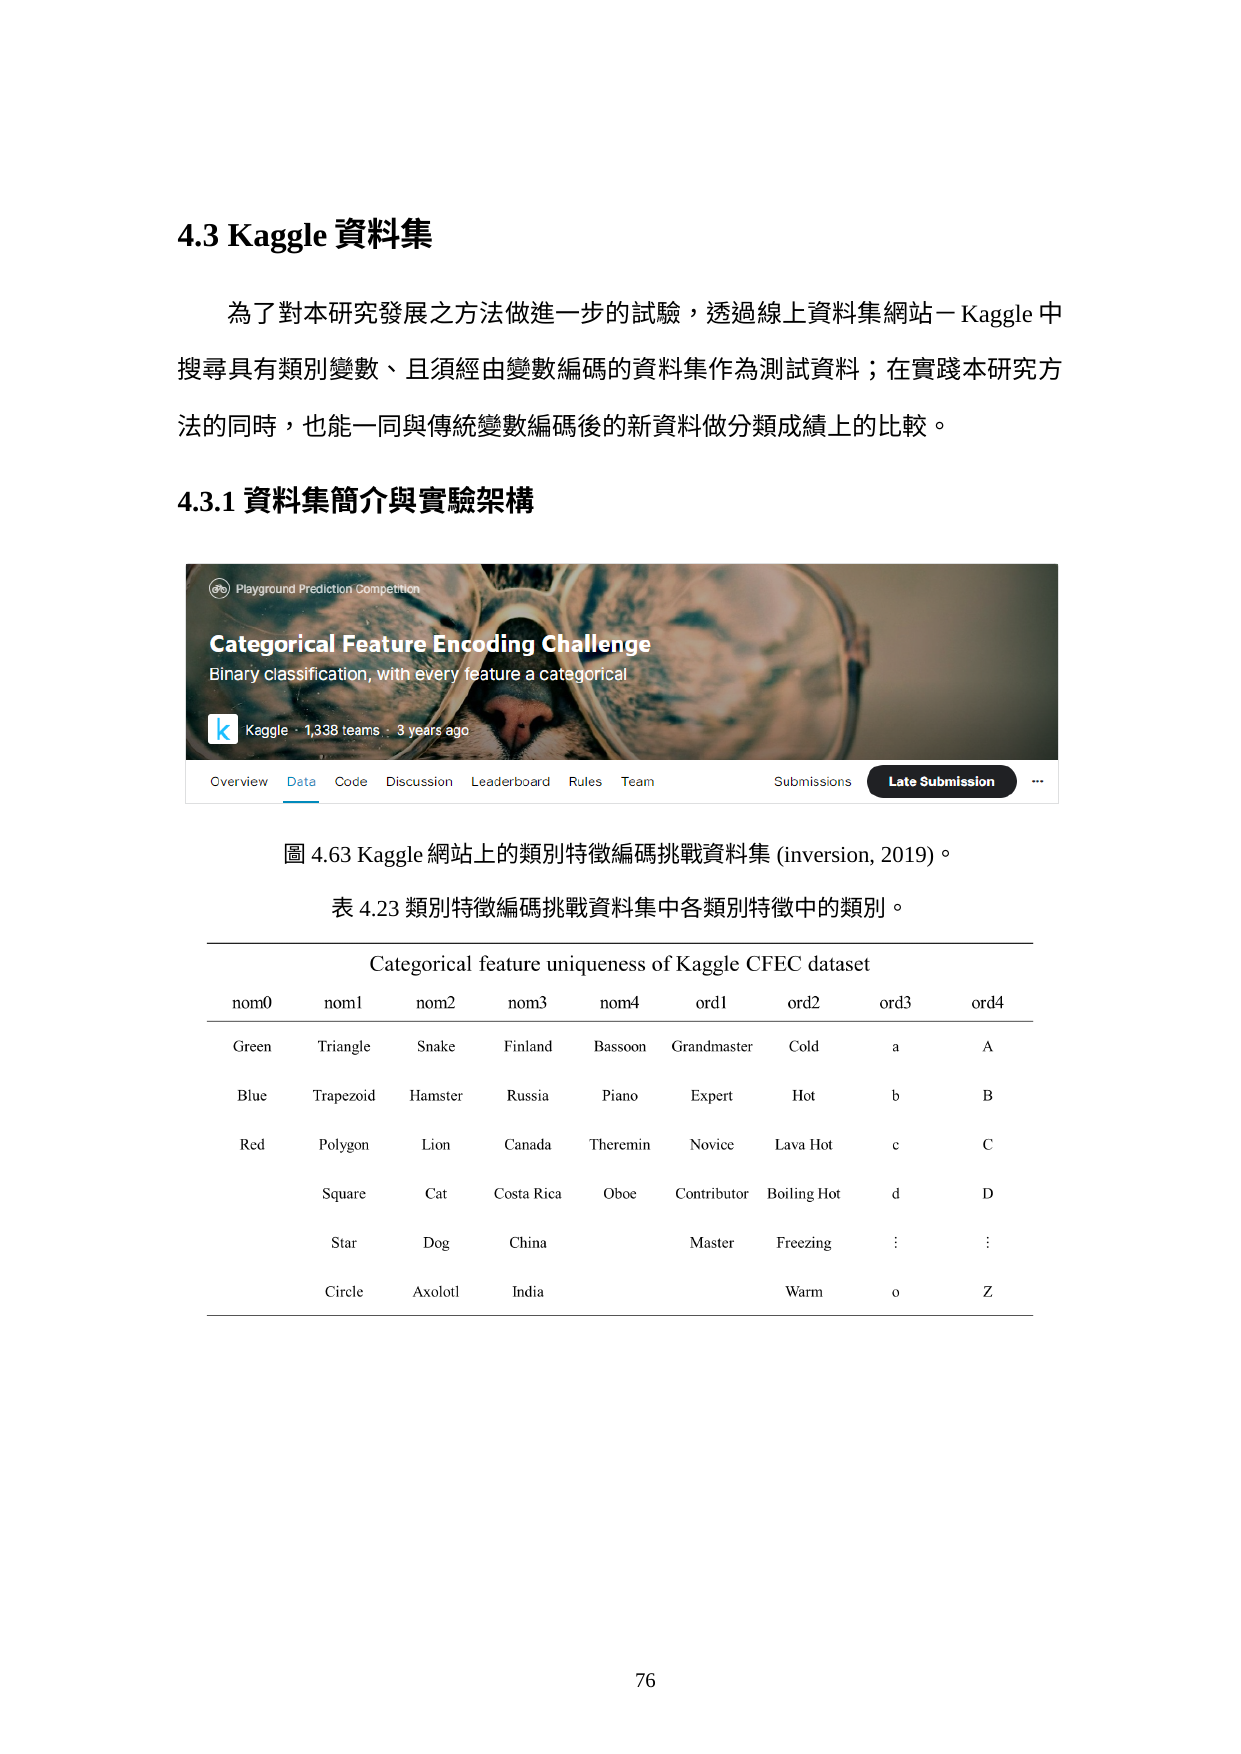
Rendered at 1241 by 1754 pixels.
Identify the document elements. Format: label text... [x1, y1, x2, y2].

picture [206, 942, 1034, 1316]
subtitle Kaggle資料集 [177, 194, 1063, 269]
text 為了對本研究發展之方法做進一步的試驗，透過線上資料集網站－Kaggle中搜尋具有類別變數、且須經由變數編碼的資料集作為測試資料；在實踐本研究方法的同時，也能一同與傳統變數編碼後的新資料做分類成績上的比較。 [177, 293, 1063, 443]
picture [177, 557, 1063, 809]
subtitle 資料集簡介與實驗架構 [177, 461, 1063, 536]
